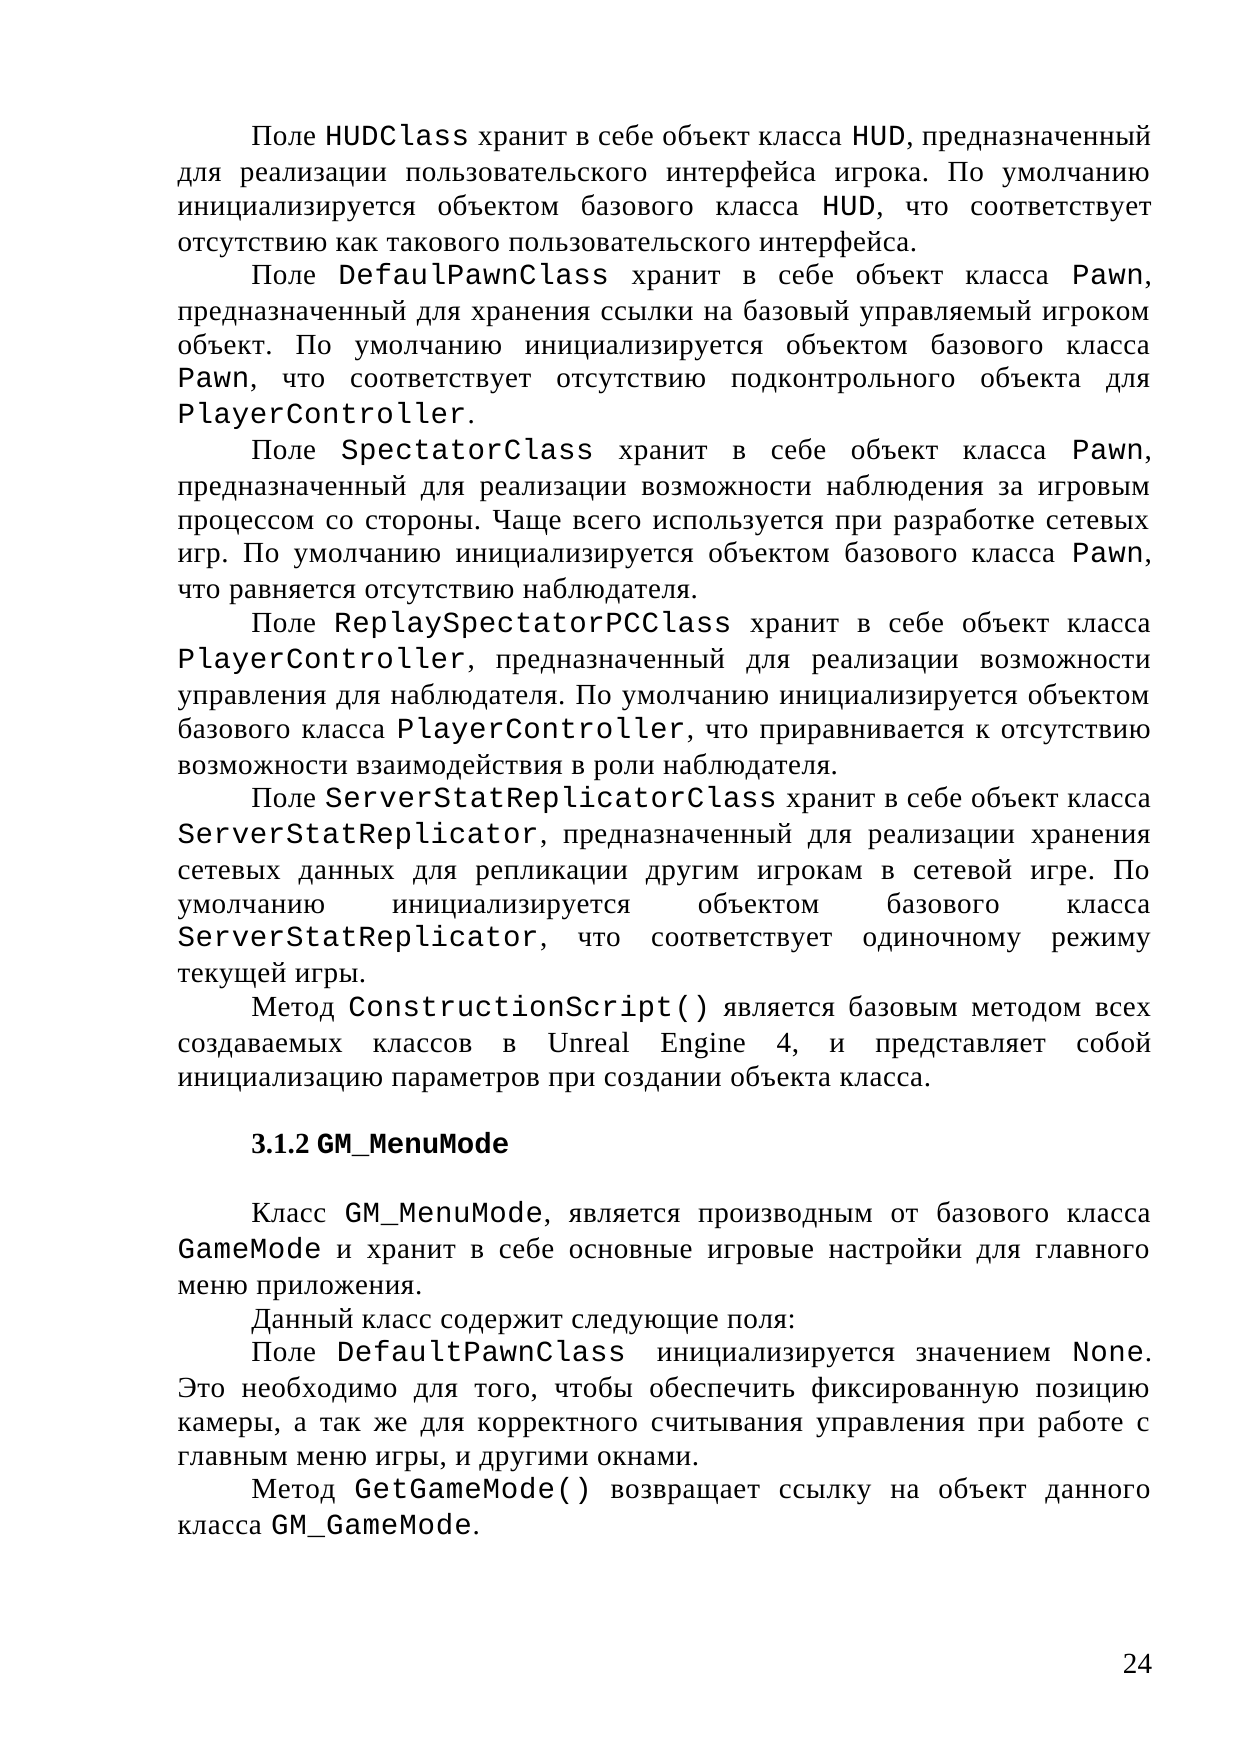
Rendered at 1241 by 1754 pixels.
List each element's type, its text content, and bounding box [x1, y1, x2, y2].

text Класс GM_MenuMode, является производным от базового класса GameMode и хранит в себе основные игровые настройки для главного меню приложения. [177, 1195, 1152, 1301]
text Поле ServerStatReplicatorClass хранит в себе объект класса ServerStatReplicator, предназначенный для реализации хранения сетевых данных для репликации другим игрокам в сетевой игре. По умолчанию инициализируется объектом базового класса ServerStatReplicator, что соответствует одиночному режиму текущей игры. [177, 780, 1152, 989]
text 3.1.2 GM_MenuMode [177, 1126, 1152, 1162]
text Поле HUDClass хранит в себе объект класса HUD, предназначенный для реализации пользовательского интерфейса игрока. По умолчанию инициализируется объектом базового класса HUD, что соответствует отсутствию как такового пользовательского интерфейса. [177, 118, 1152, 257]
text Метод GetGameMode() возвращает ссылку на объект данного класса GM_GameMode. [177, 1471, 1152, 1543]
text Поле DefaulPawnClass хранит в себе объект класса Pawn, предназначенный для хранения ссылки на базовый управляемый игроком объект. По умолчанию инициализируется объектом базового класса Pawn, что соответствует отсутствию подконтрольного объекта для PlayerController. [177, 257, 1152, 432]
text Поле ReplaySpectatorPCClass хранит в себе объект класса PlayerController, предназначенный для реализации возможности управления для наблюдателя. По умолчанию инициализируется объектом базового класса PlayerController, что приравнивается к отсутствию возможности взаимодействия в роли наблюдателя. [177, 605, 1152, 780]
text Метод ConstructionScript() является базовым методом всех создаваемых классов в Unreal Engine 4, и представляет собой инициализацию параметров при создании объекта класса. [177, 989, 1152, 1092]
text Поле SpectatorClass хранит в себе объект класса Pawn, предназначенный для реализации возможности наблюдения за игровым процессом со стороны. Чаще всего используется при разработке сетевых игр. По умолчанию инициализируется объектом базового класса Pawn, что равняется отсутствию наблюдателя. [177, 432, 1152, 605]
text Данный класс содержит следующие поля: [177, 1301, 1152, 1334]
text Поле DefaultPawnClass инициализируется значением None. Это необходимо для того, чтобы обеспечить фиксированную позицию камеры, а так же для корректного считывания управления при работе с главным меню игры, и другими окнами. [177, 1334, 1152, 1471]
